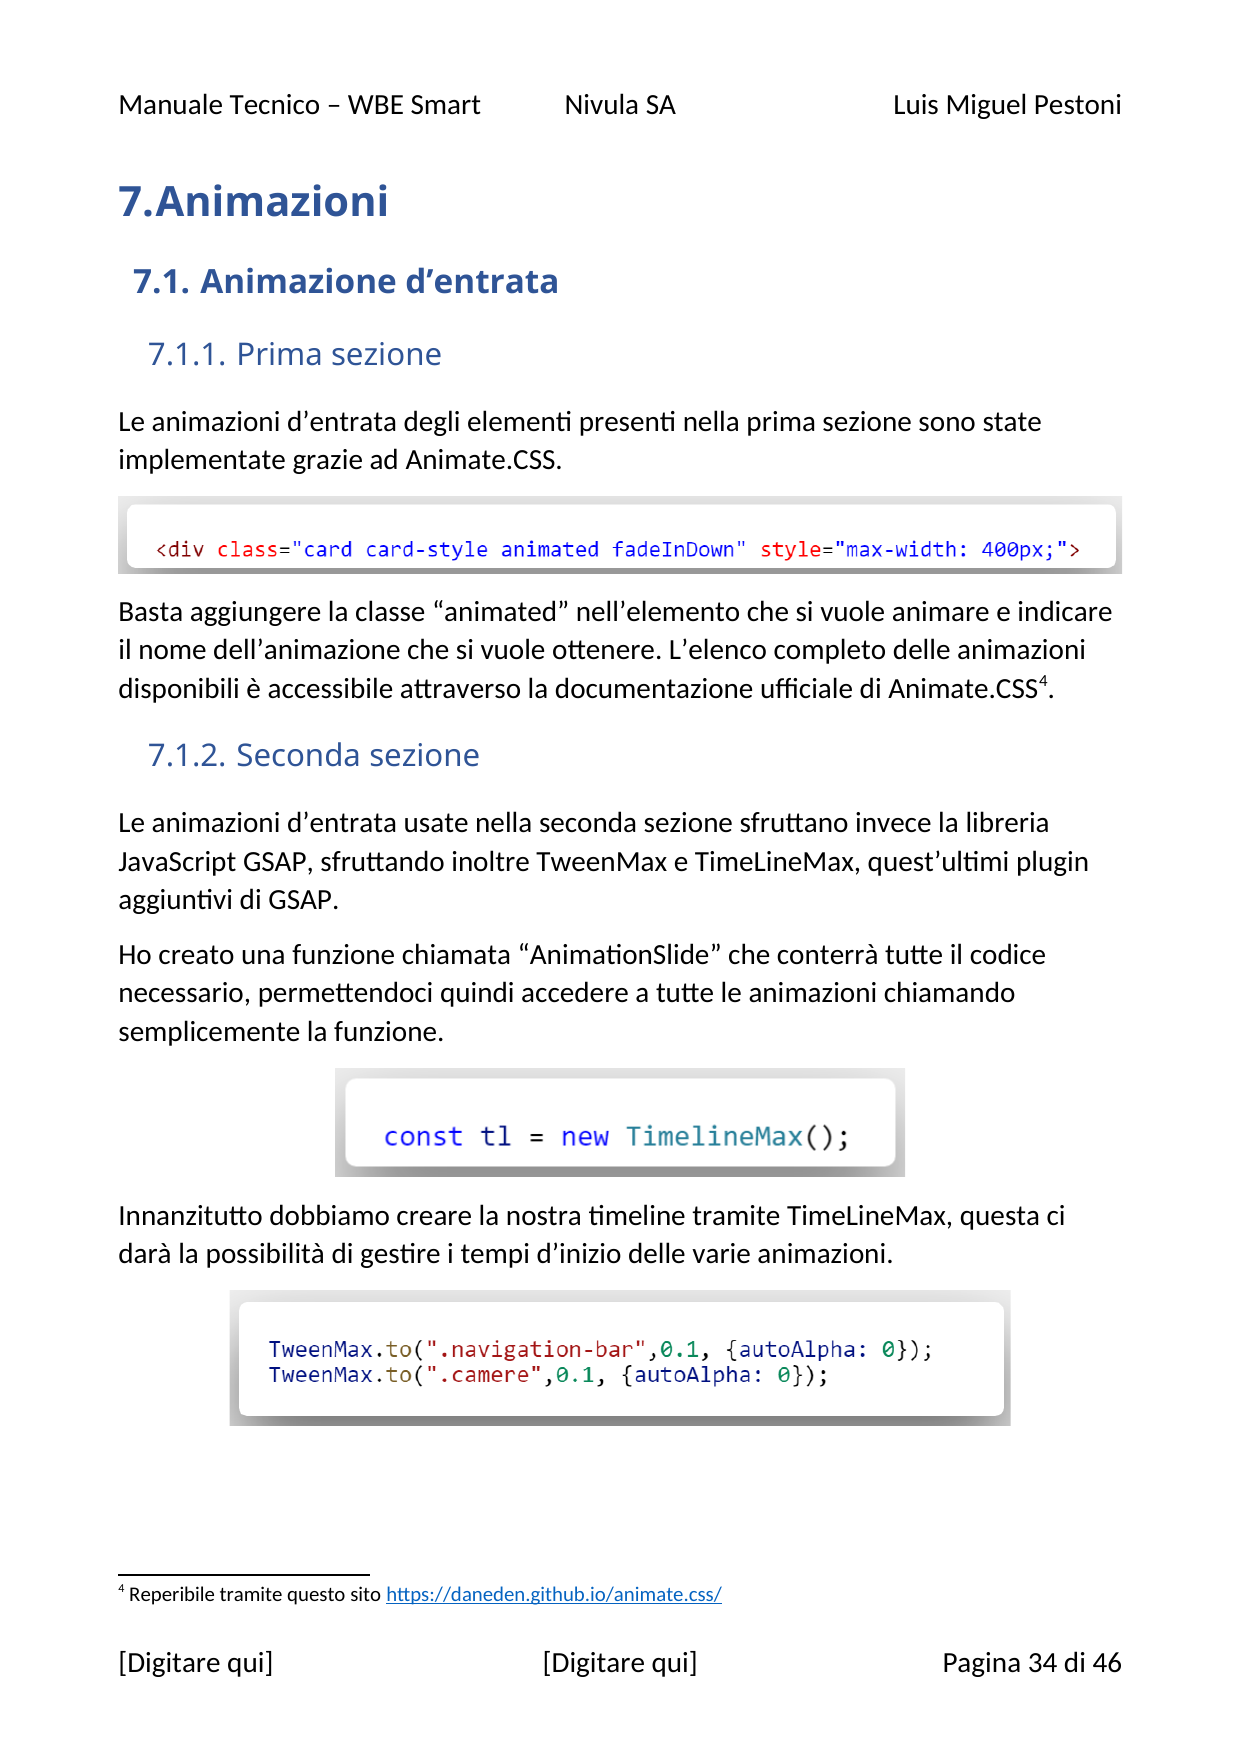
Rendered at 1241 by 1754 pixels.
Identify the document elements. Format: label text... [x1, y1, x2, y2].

text Ho creato una funzione chiamata “AnimationSlide” che conterrà tutte il codice necessario, permettendoci quindi accedere a tutte le animazioni chiamando semplicemente la funzione. [118, 936, 1122, 1049]
picture [335, 1068, 905, 1177]
text Innanzitutto dobbiamo creare la nostra timeline tramite TimeLineMax, questa ci darà la possibilità di gestire i tempi d’inizio delle varie animazioni. [118, 1197, 1122, 1271]
subtitle Prima sezione [148, 332, 1122, 375]
picture [118, 496, 1123, 574]
picture [229, 1290, 1011, 1426]
text Le animazioni d’entrata usate nella seconda sezione sfruttano invece la libreria JavaScript GSAP, sfruttando inoltre TweenMax e TimeLineMax, quest’ultimi plugin aggiuntivi di GSAP. [118, 804, 1122, 917]
subtitle Animazioni [118, 172, 1122, 229]
text Le animazioni d’entrata degli elementi presenti nella prima sezione sono state implementate grazie ad Animate.CSS. [118, 403, 1122, 477]
subtitle Animazione d’entrata [133, 258, 1122, 303]
subtitle Seconda sezione [148, 733, 1122, 776]
text Basta aggiungere la classe “animated” nell’elemento che si vuole animare e indicare il nome dell’animazione che si vuole ottenere. L’elenco completo delle animazioni disponibili è accessibile attraverso la documentazione ufficiale di Animate.CSS. [118, 593, 1122, 705]
